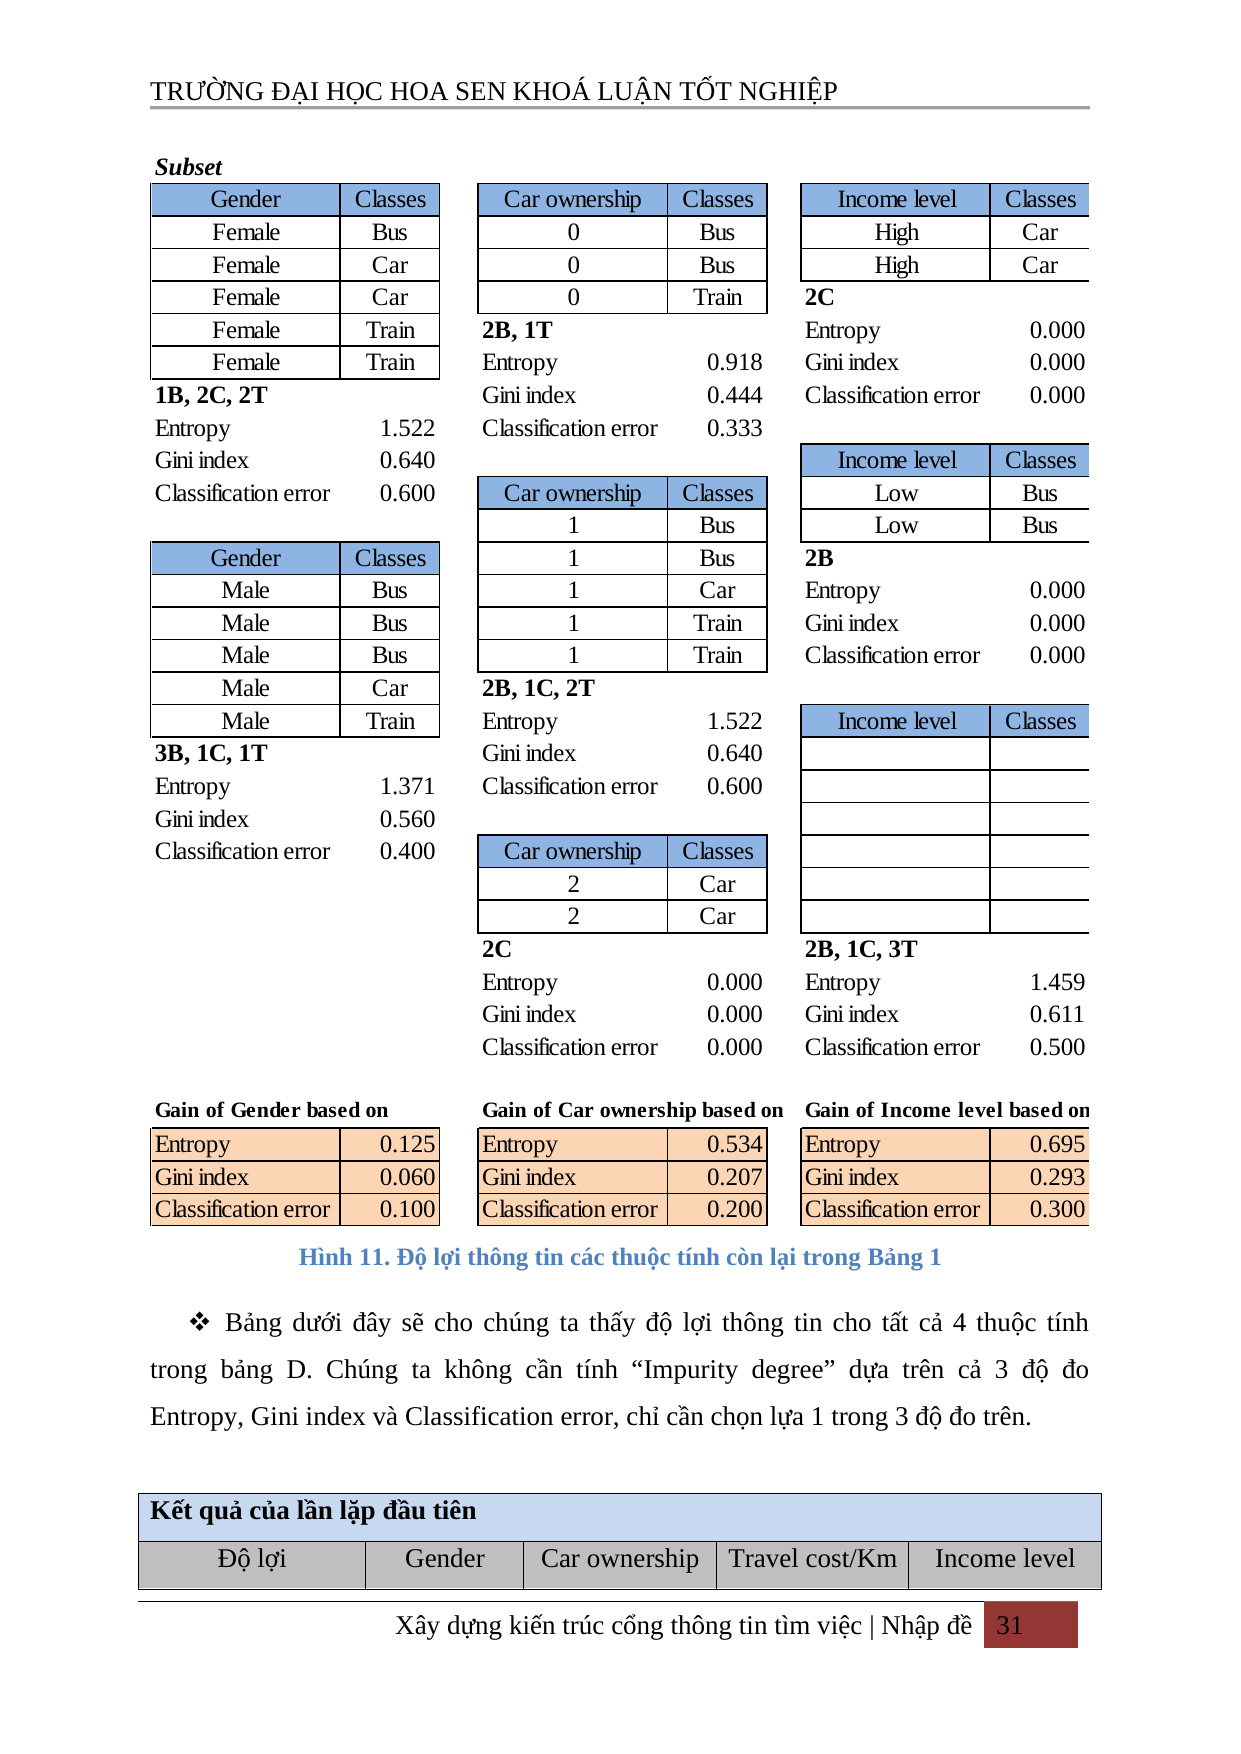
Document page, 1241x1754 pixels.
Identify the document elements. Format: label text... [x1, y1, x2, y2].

table_cell Độ lợi [139, 1542, 365, 1588]
table_cell Car ownership [524, 1542, 716, 1588]
table_cell Gender [366, 1542, 523, 1588]
table_cell Travel cost/Km [717, 1542, 908, 1588]
text Hình 11. Độ lợi thông tin các thuộc tính còn lại trong Bảng 1 [150, 1242, 1090, 1271]
list Bảng dưới đây sẽ cho chúng ta thấy độ lợi thông tin cho tất cả 4 thuộc tính trong bảng D. Chúng ta không cần tính “Impurity degree” dựa trên cả 3 độ đo Entropy, Gini index và Classification error, chỉ cần chọn lựa 1 trong 3 độ đo trên. [150, 1306, 1090, 1431]
table_cell Income level [909, 1542, 1101, 1588]
table_header Kết quả của lần lặp đầu tiên [139, 1494, 1101, 1541]
